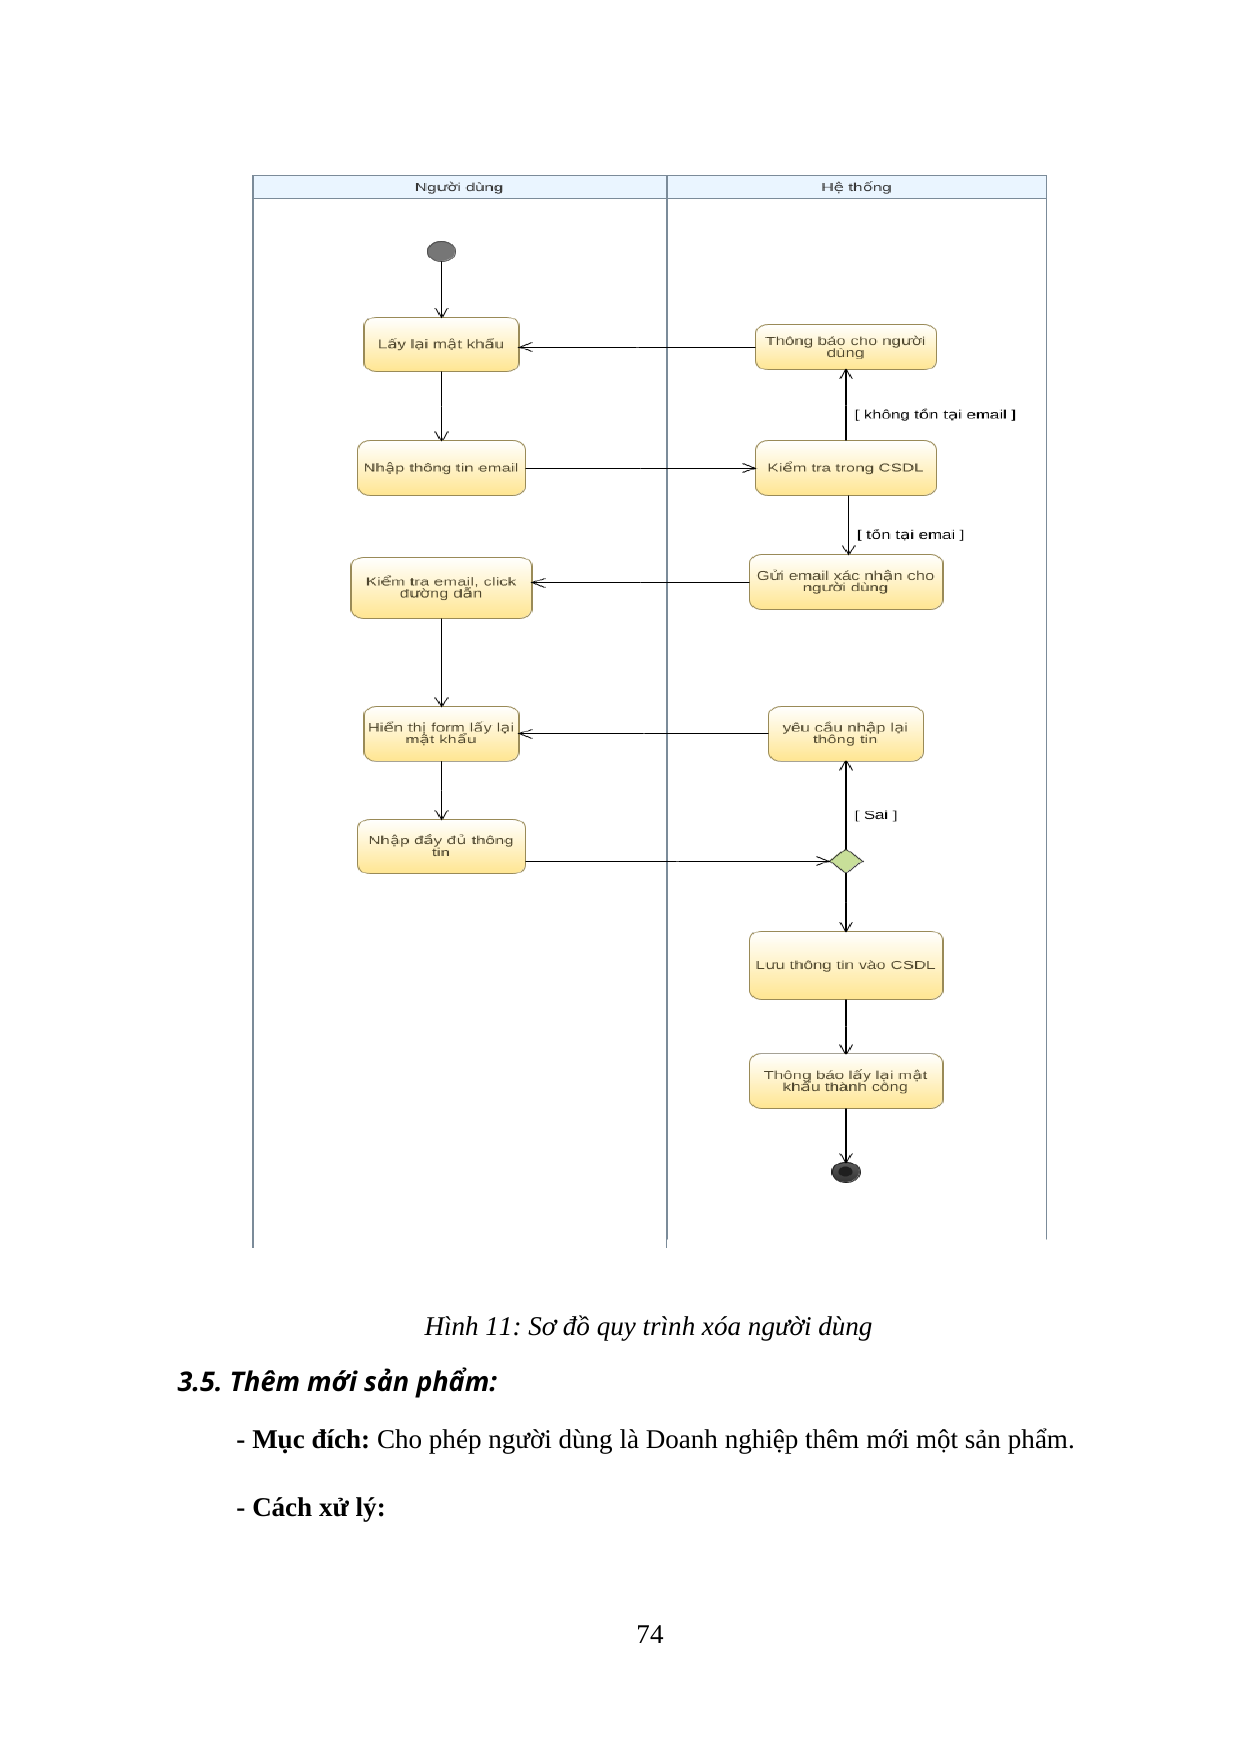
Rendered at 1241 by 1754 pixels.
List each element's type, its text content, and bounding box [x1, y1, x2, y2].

subtitle 3.5. Thêm mới sản phẩm: [177, 1362, 1122, 1399]
text - Mục đích: Cho phép người dùng là Doanh nghiệp thêm mới một sản phẩm. [177, 1423, 1122, 1454]
picture [214, 147, 1085, 1275]
text - Cách xử lý: [177, 1491, 1122, 1522]
text Hình 11: Sơ đồ quy trình xóa người dùng [177, 1311, 1122, 1342]
